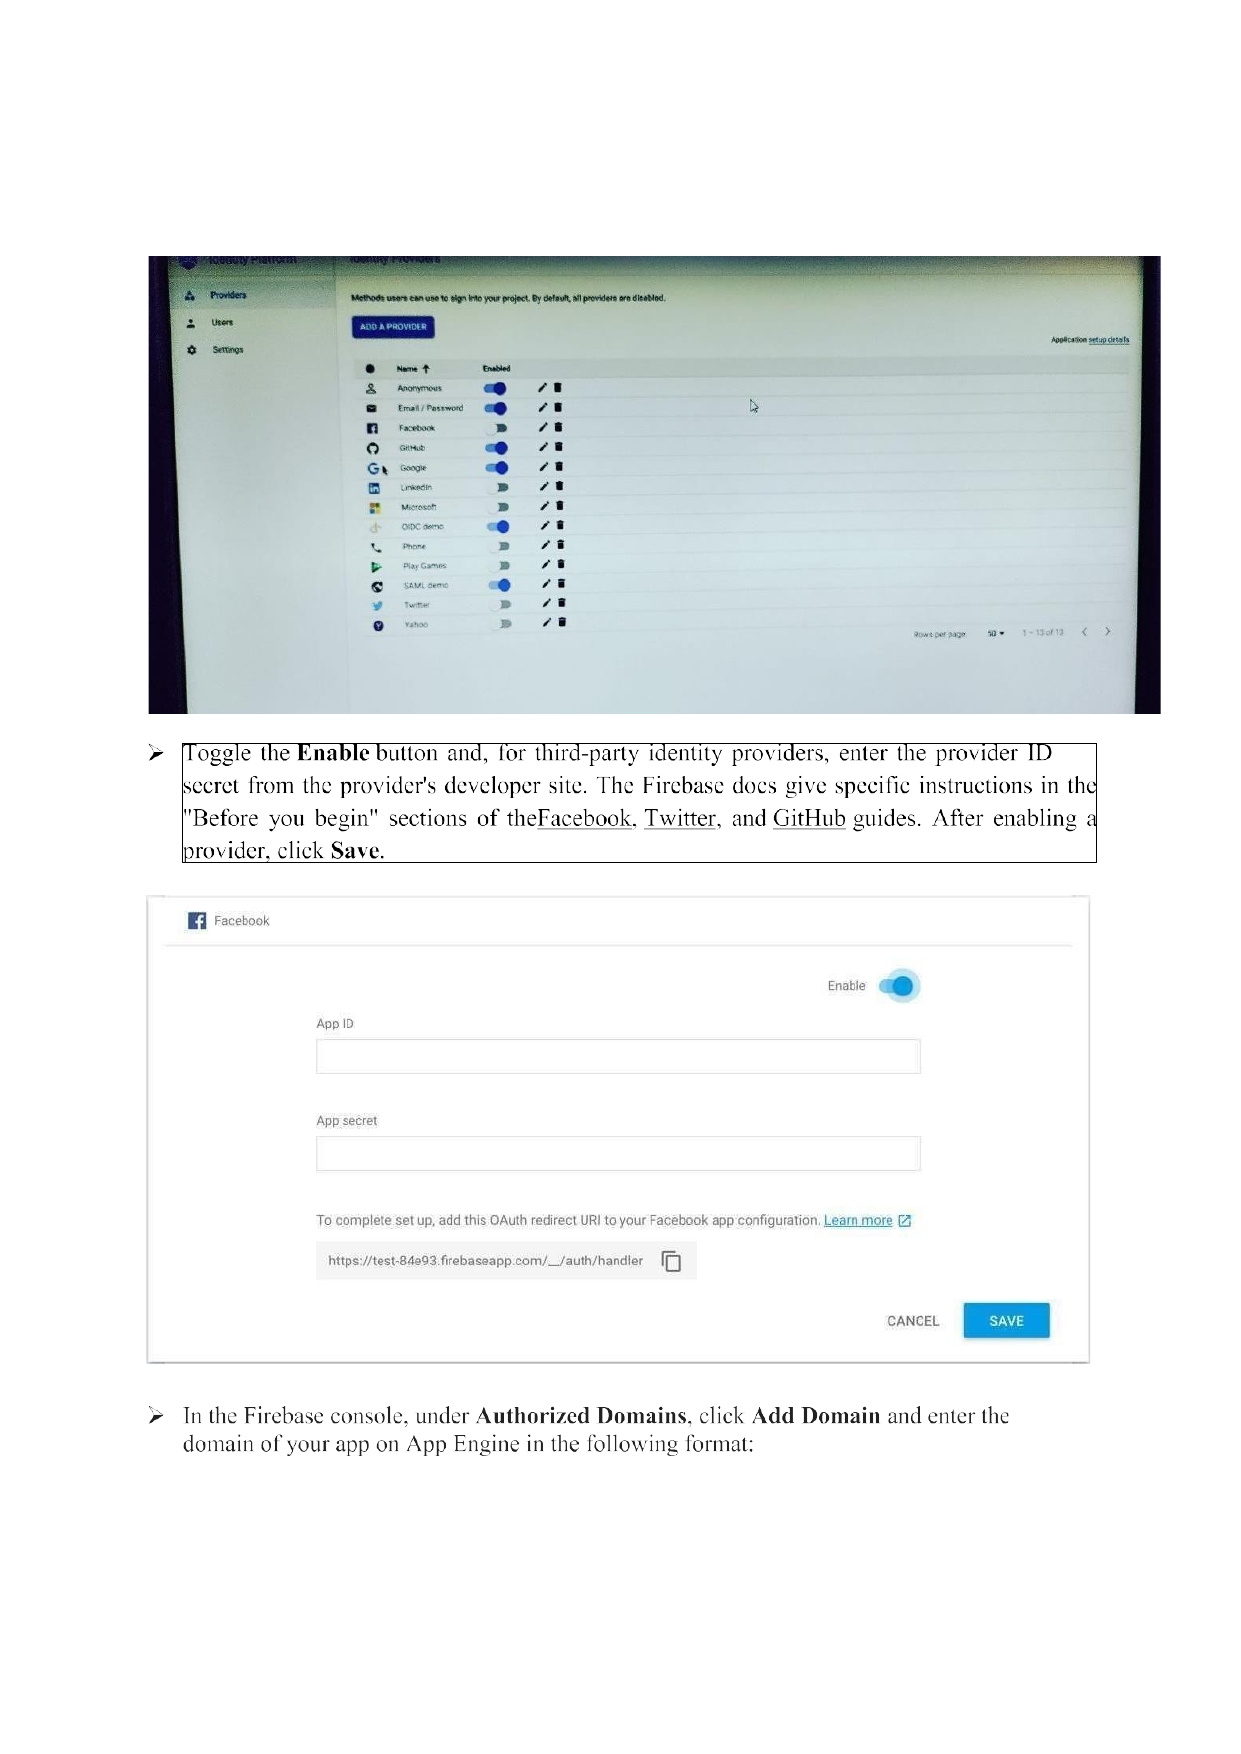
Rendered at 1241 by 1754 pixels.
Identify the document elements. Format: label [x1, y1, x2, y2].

picture [183, 1406, 1009, 1456]
picture [146, 895, 1091, 1364]
picture [183, 744, 1096, 862]
picture [148, 256, 1161, 714]
picture [148, 743, 164, 761]
picture [148, 1406, 164, 1424]
